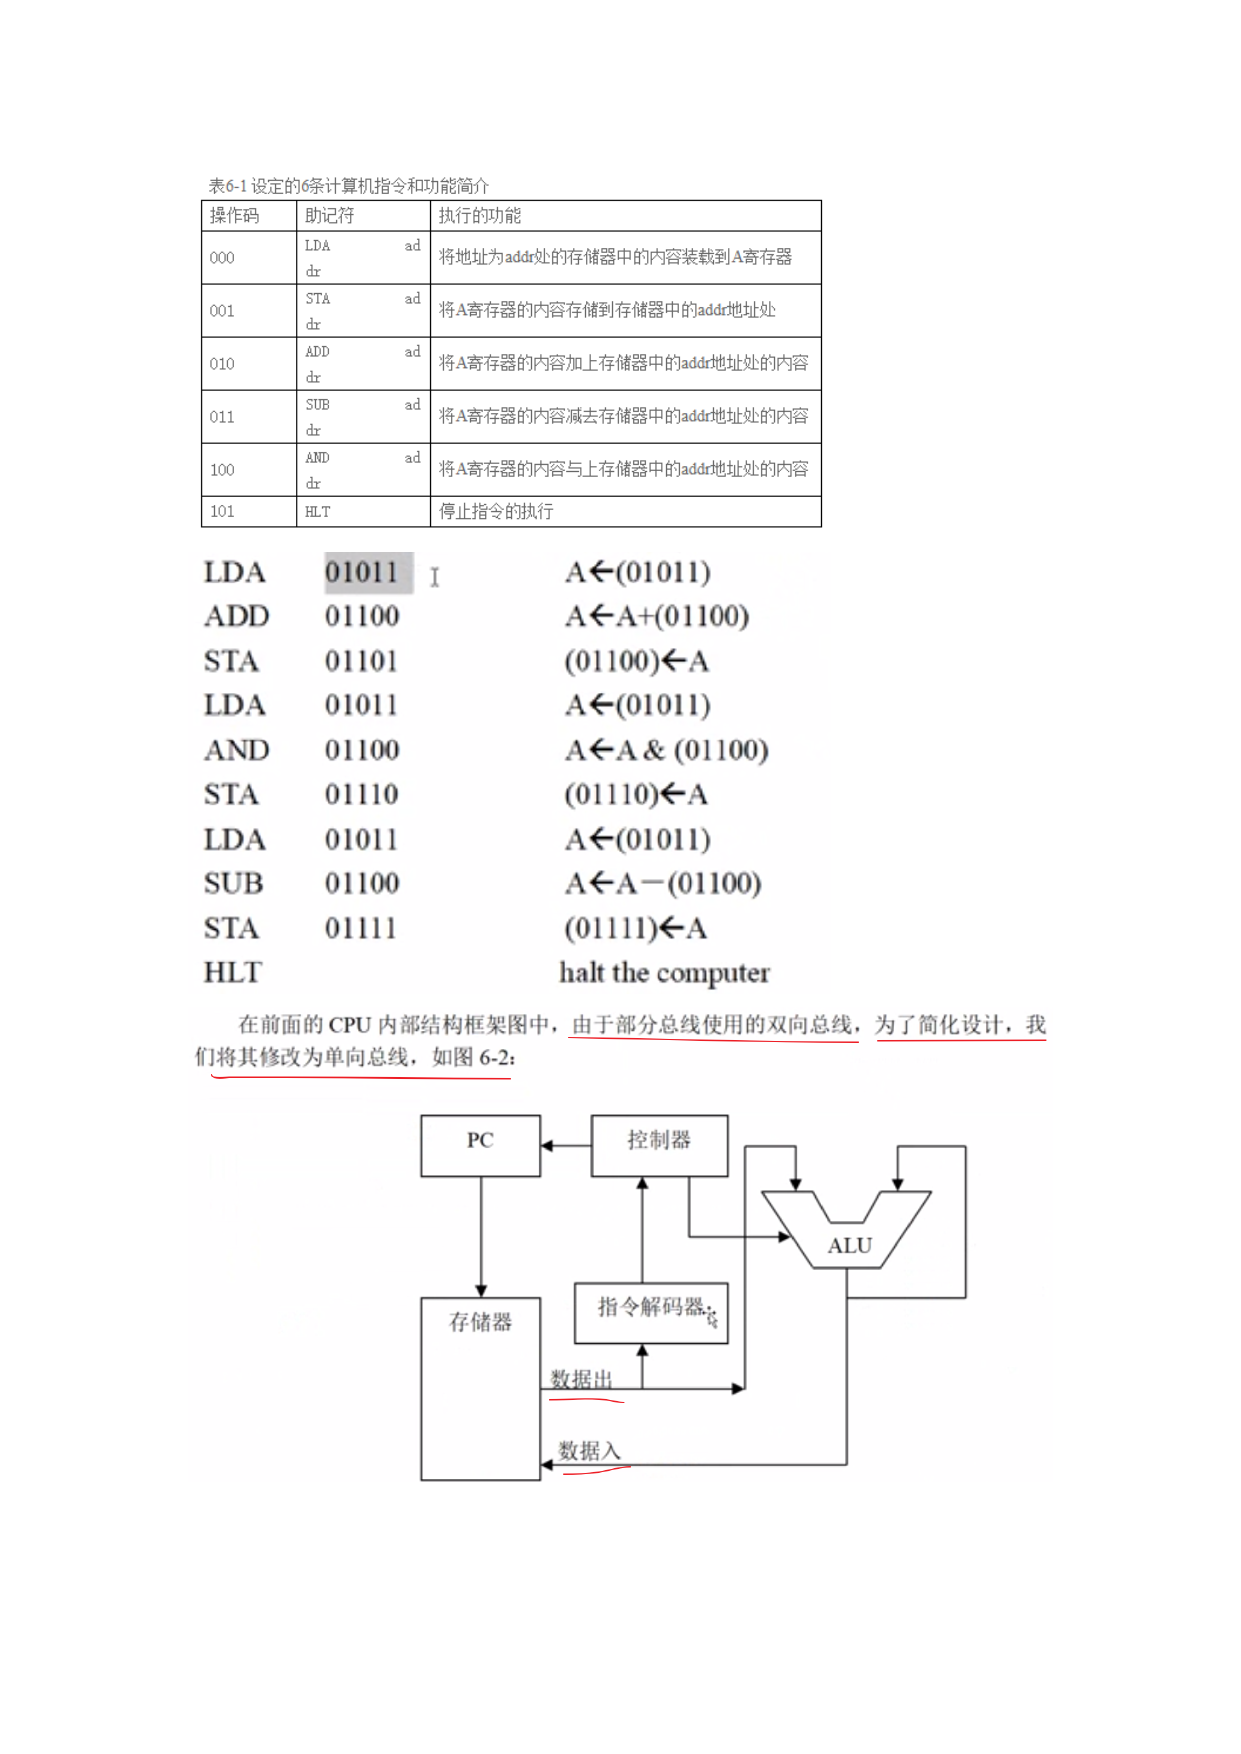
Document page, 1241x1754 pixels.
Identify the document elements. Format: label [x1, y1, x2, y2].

picture [187, 552, 832, 994]
picture [187, 1007, 1053, 1482]
picture [187, 162, 875, 537]
